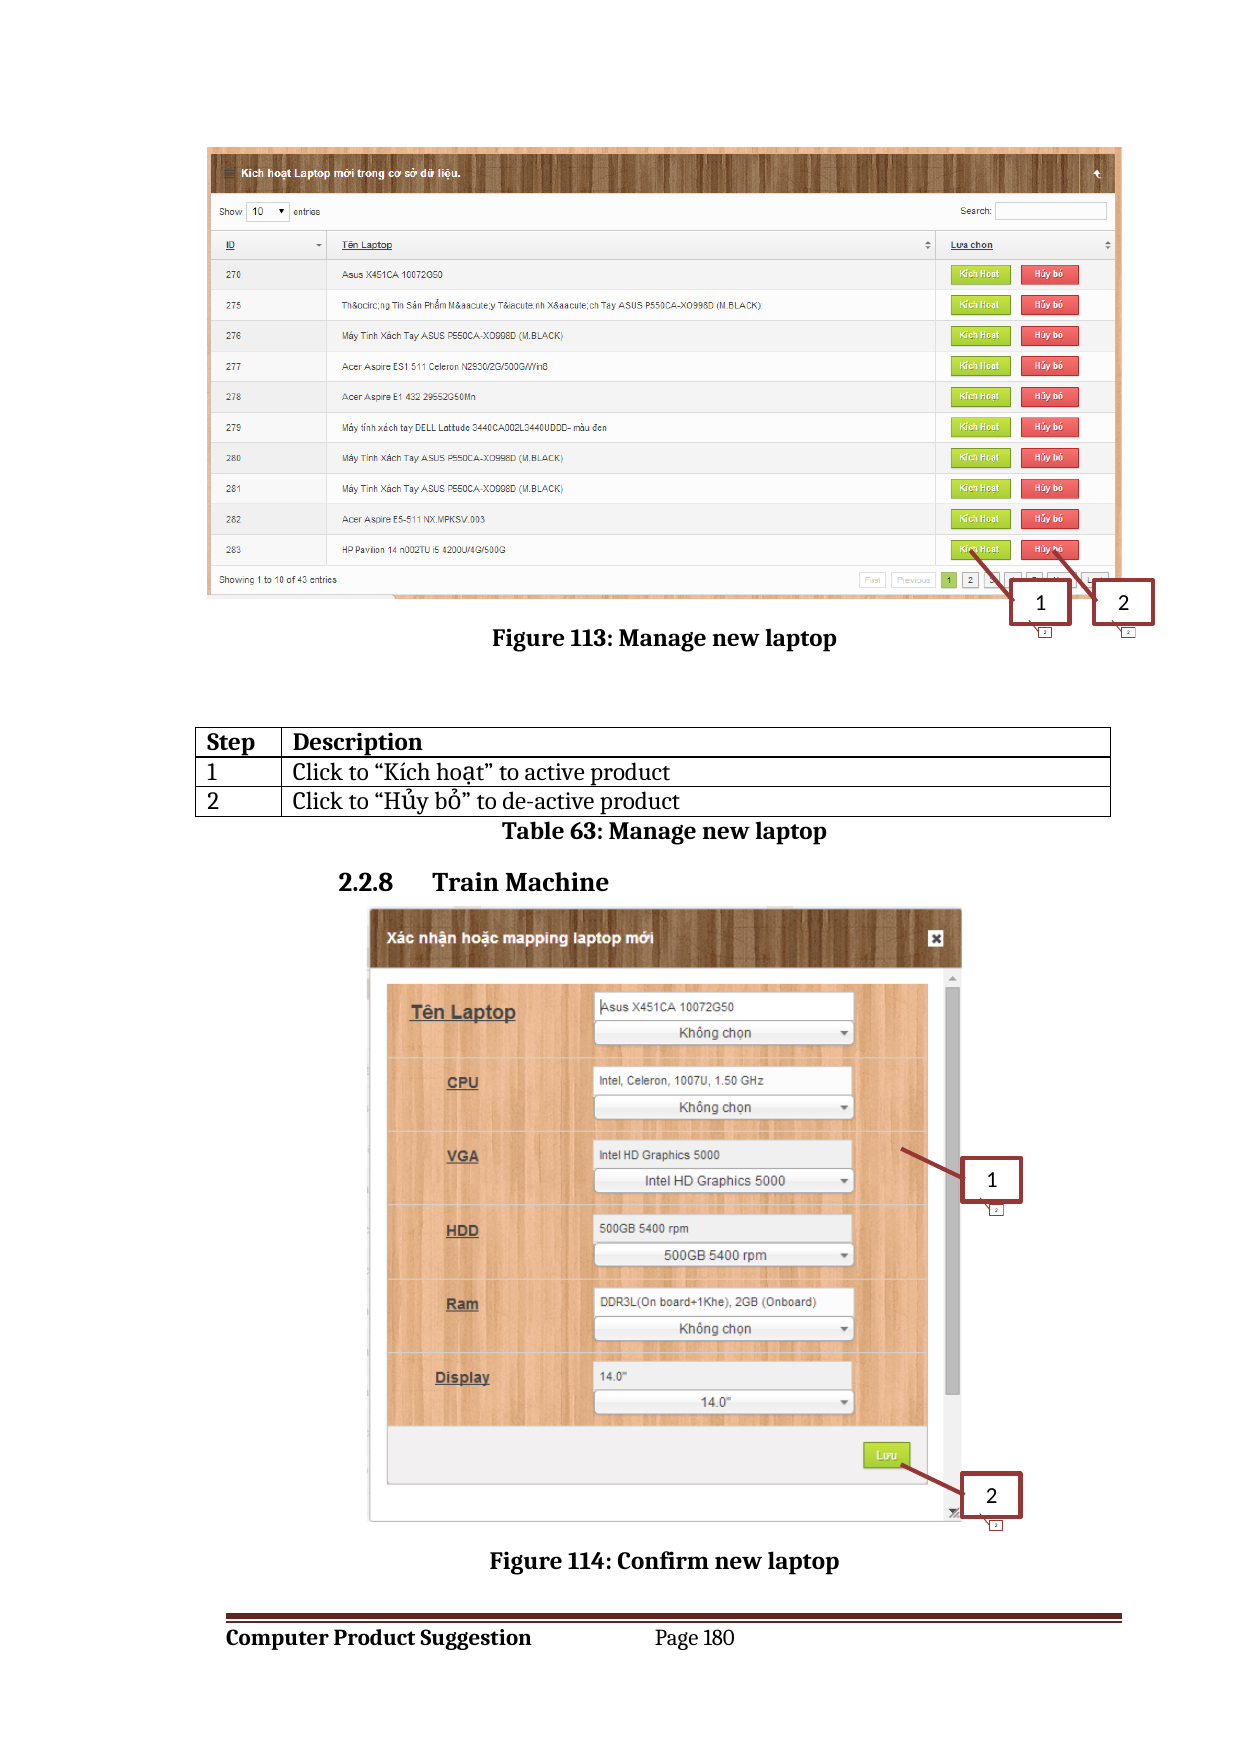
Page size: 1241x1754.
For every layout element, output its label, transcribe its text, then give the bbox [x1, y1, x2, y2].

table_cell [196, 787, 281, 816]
subtitle Train Machine [338, 867, 1122, 898]
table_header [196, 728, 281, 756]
picture [207, 147, 1122, 599]
picture [366, 906, 962, 1522]
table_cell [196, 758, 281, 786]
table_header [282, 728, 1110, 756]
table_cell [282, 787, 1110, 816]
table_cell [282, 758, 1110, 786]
